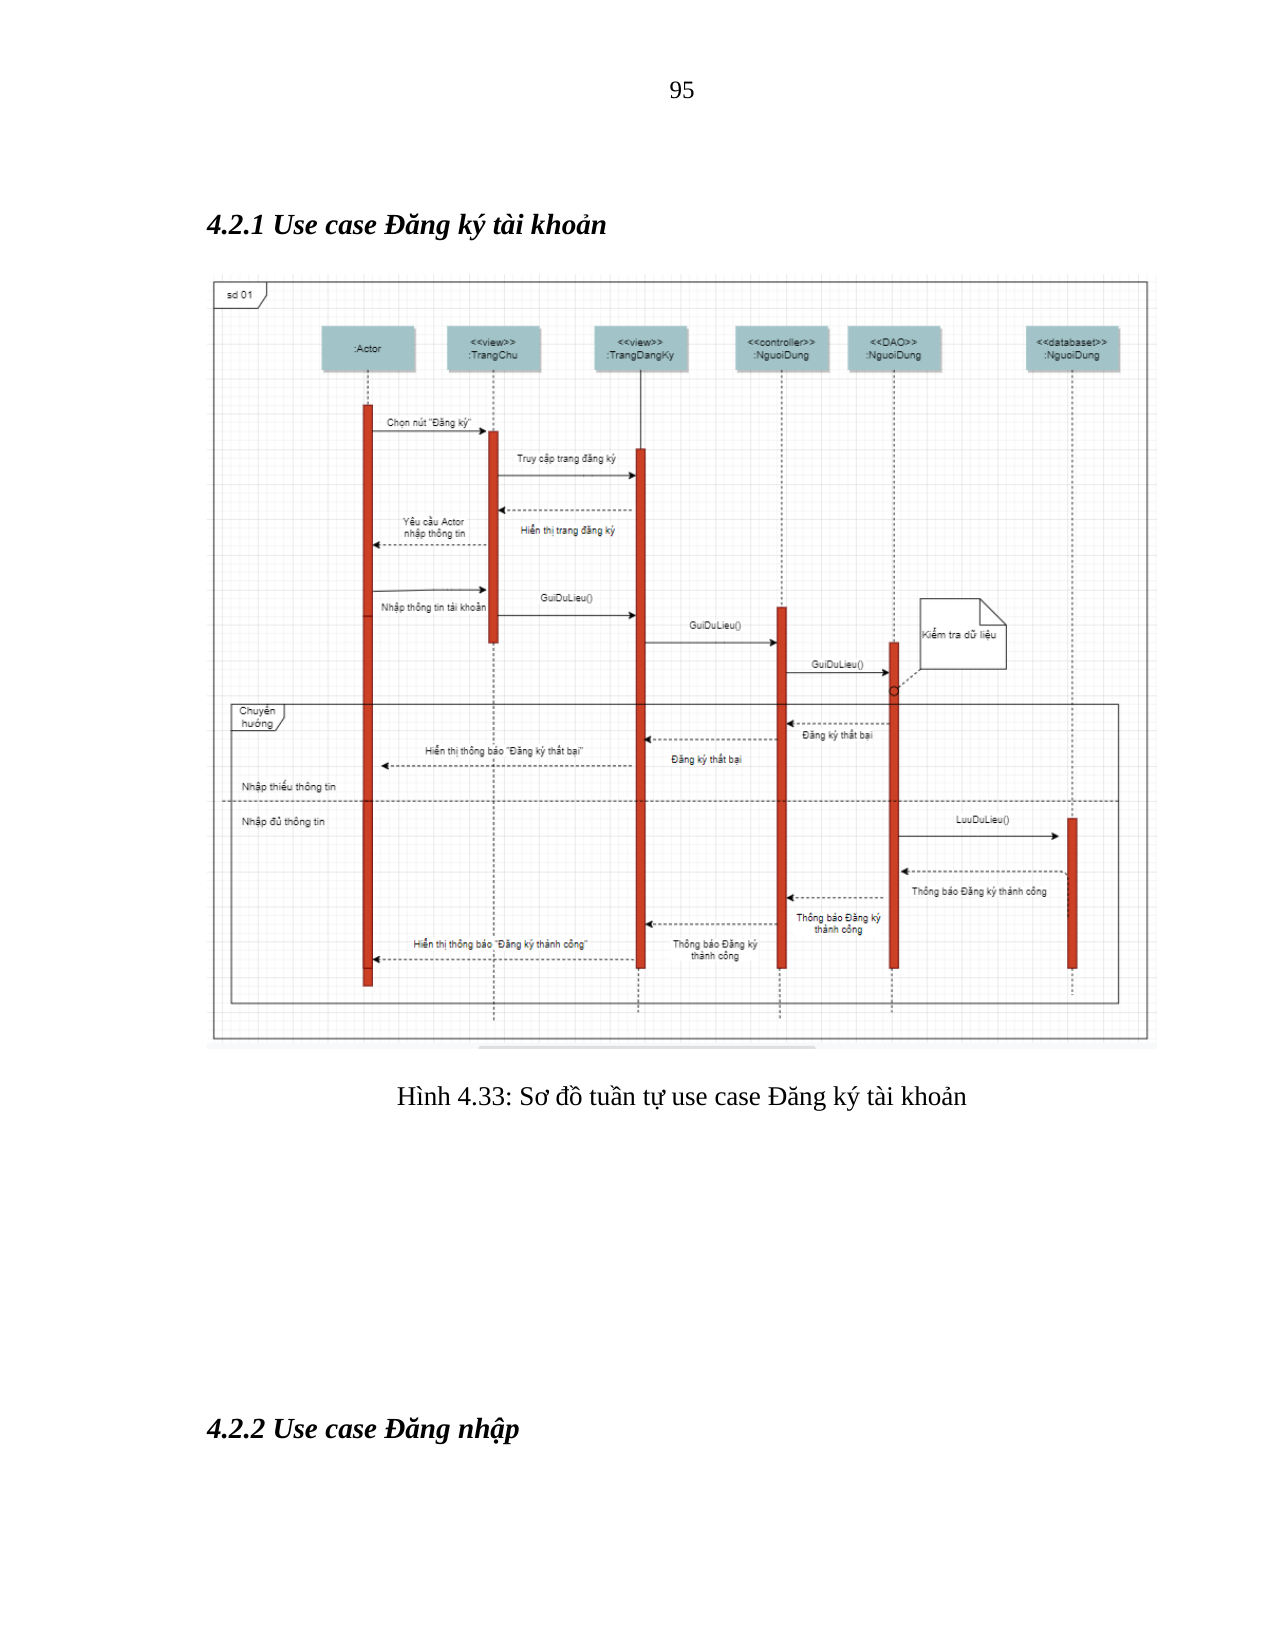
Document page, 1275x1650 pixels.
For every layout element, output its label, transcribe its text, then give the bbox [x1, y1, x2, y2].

picture [206, 273, 1157, 1049]
text 4.2.1 Use case Đăng ký tài khoản [207, 207, 1157, 240]
text 4.2.2 Use case Đăng nhập [207, 1411, 1157, 1444]
text Hình 4.33: Sơ đồ tuần tự use case Đăng ký tài khoản [207, 1080, 1157, 1111]
